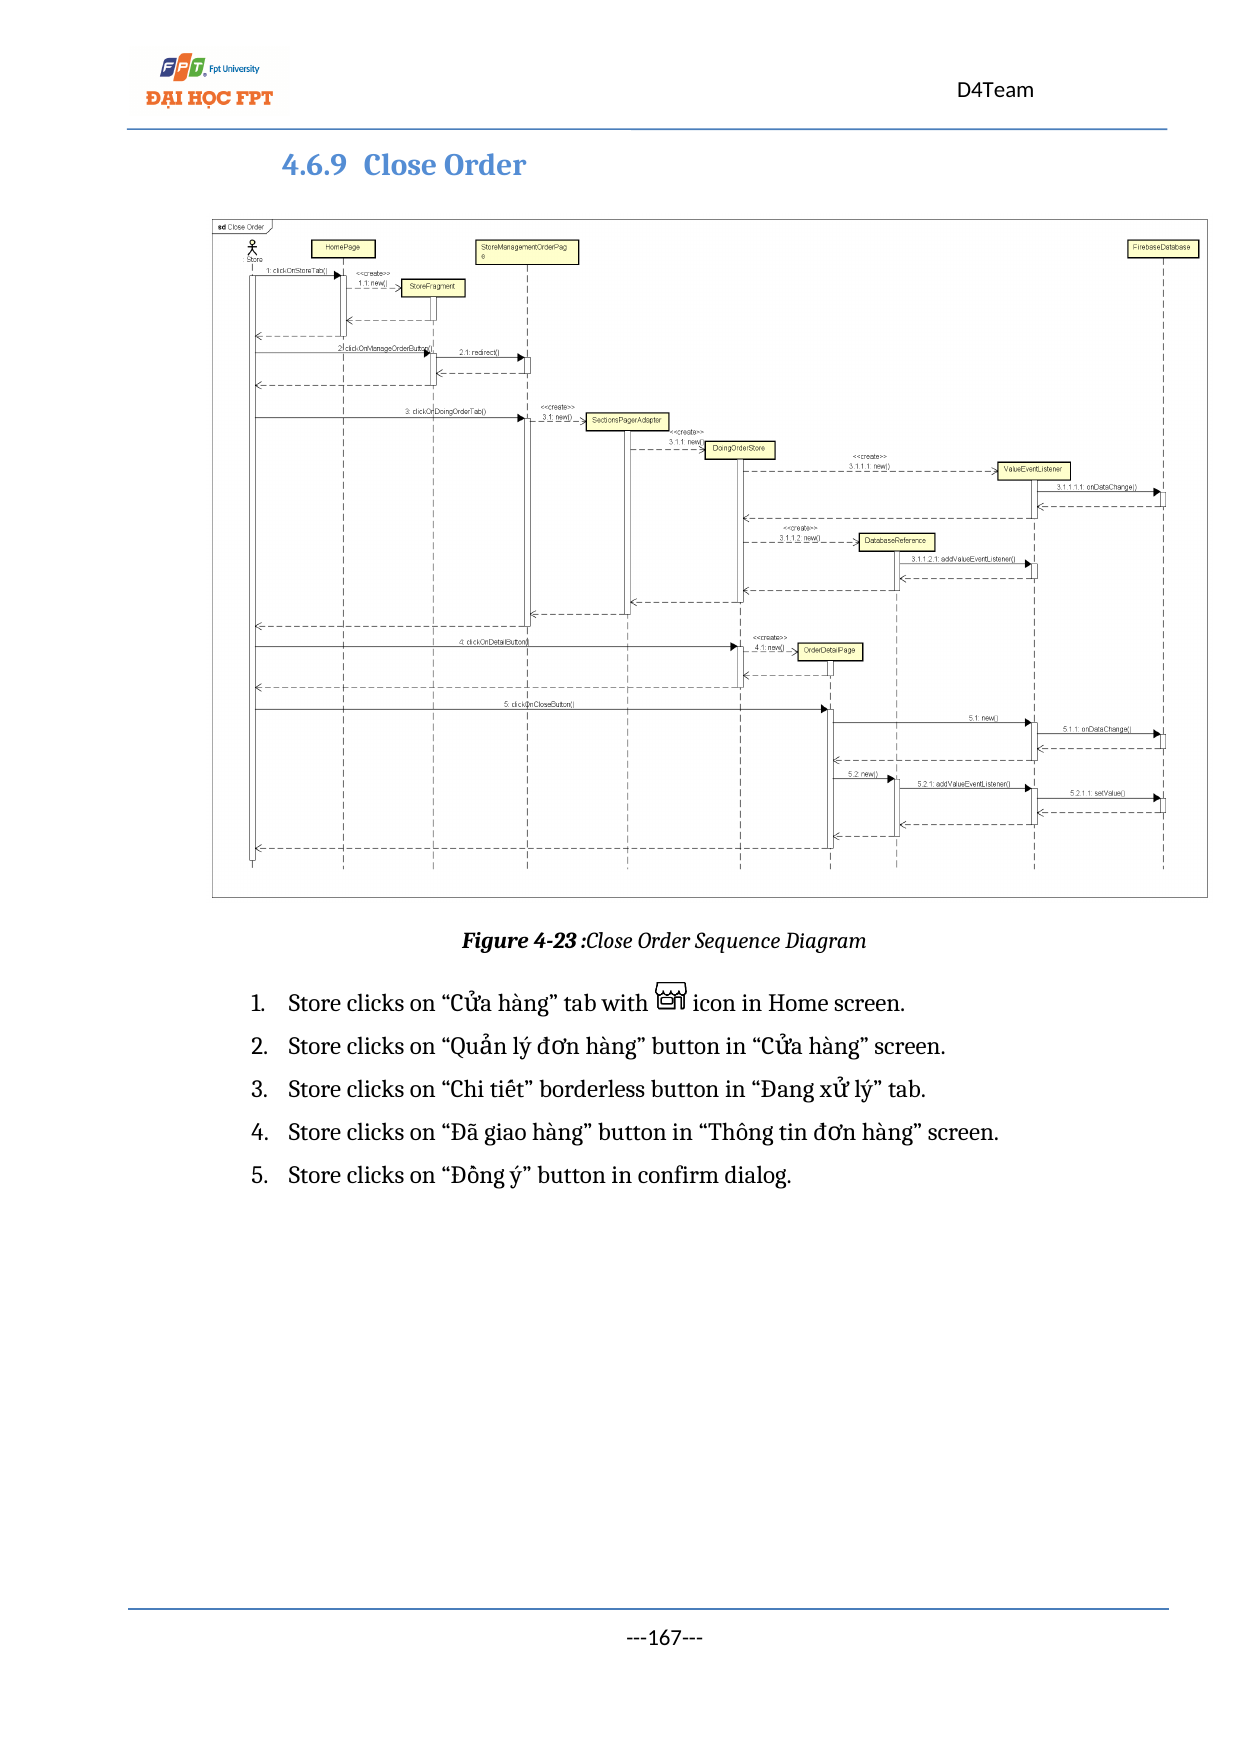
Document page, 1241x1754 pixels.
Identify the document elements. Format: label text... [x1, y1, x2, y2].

subtitle Close Order [282, 148, 1122, 184]
list Store clicks on “Chi tiết” borderless button in “Đang xử lý” tab. [251, 1075, 1122, 1104]
text Figure 4-23 :Close Order Sequence Diagram [207, 928, 1122, 954]
picture [654, 978, 687, 1012]
list Store clicks on “Đã giao hàng” button in “Thông tin đơn hàng” screen. [251, 1118, 1122, 1147]
list Store clicks on “Đồng ý” button in confirm dialog. [251, 1161, 1122, 1190]
list Store clicks on “Cửa hàng” tab with icon in Home screen. [251, 979, 1122, 1018]
picture [129, 46, 290, 116]
picture [206, 213, 1213, 903]
list Store clicks on “Quản lý đơn hàng” button in “Cửa hàng” screen. [251, 1032, 1122, 1061]
